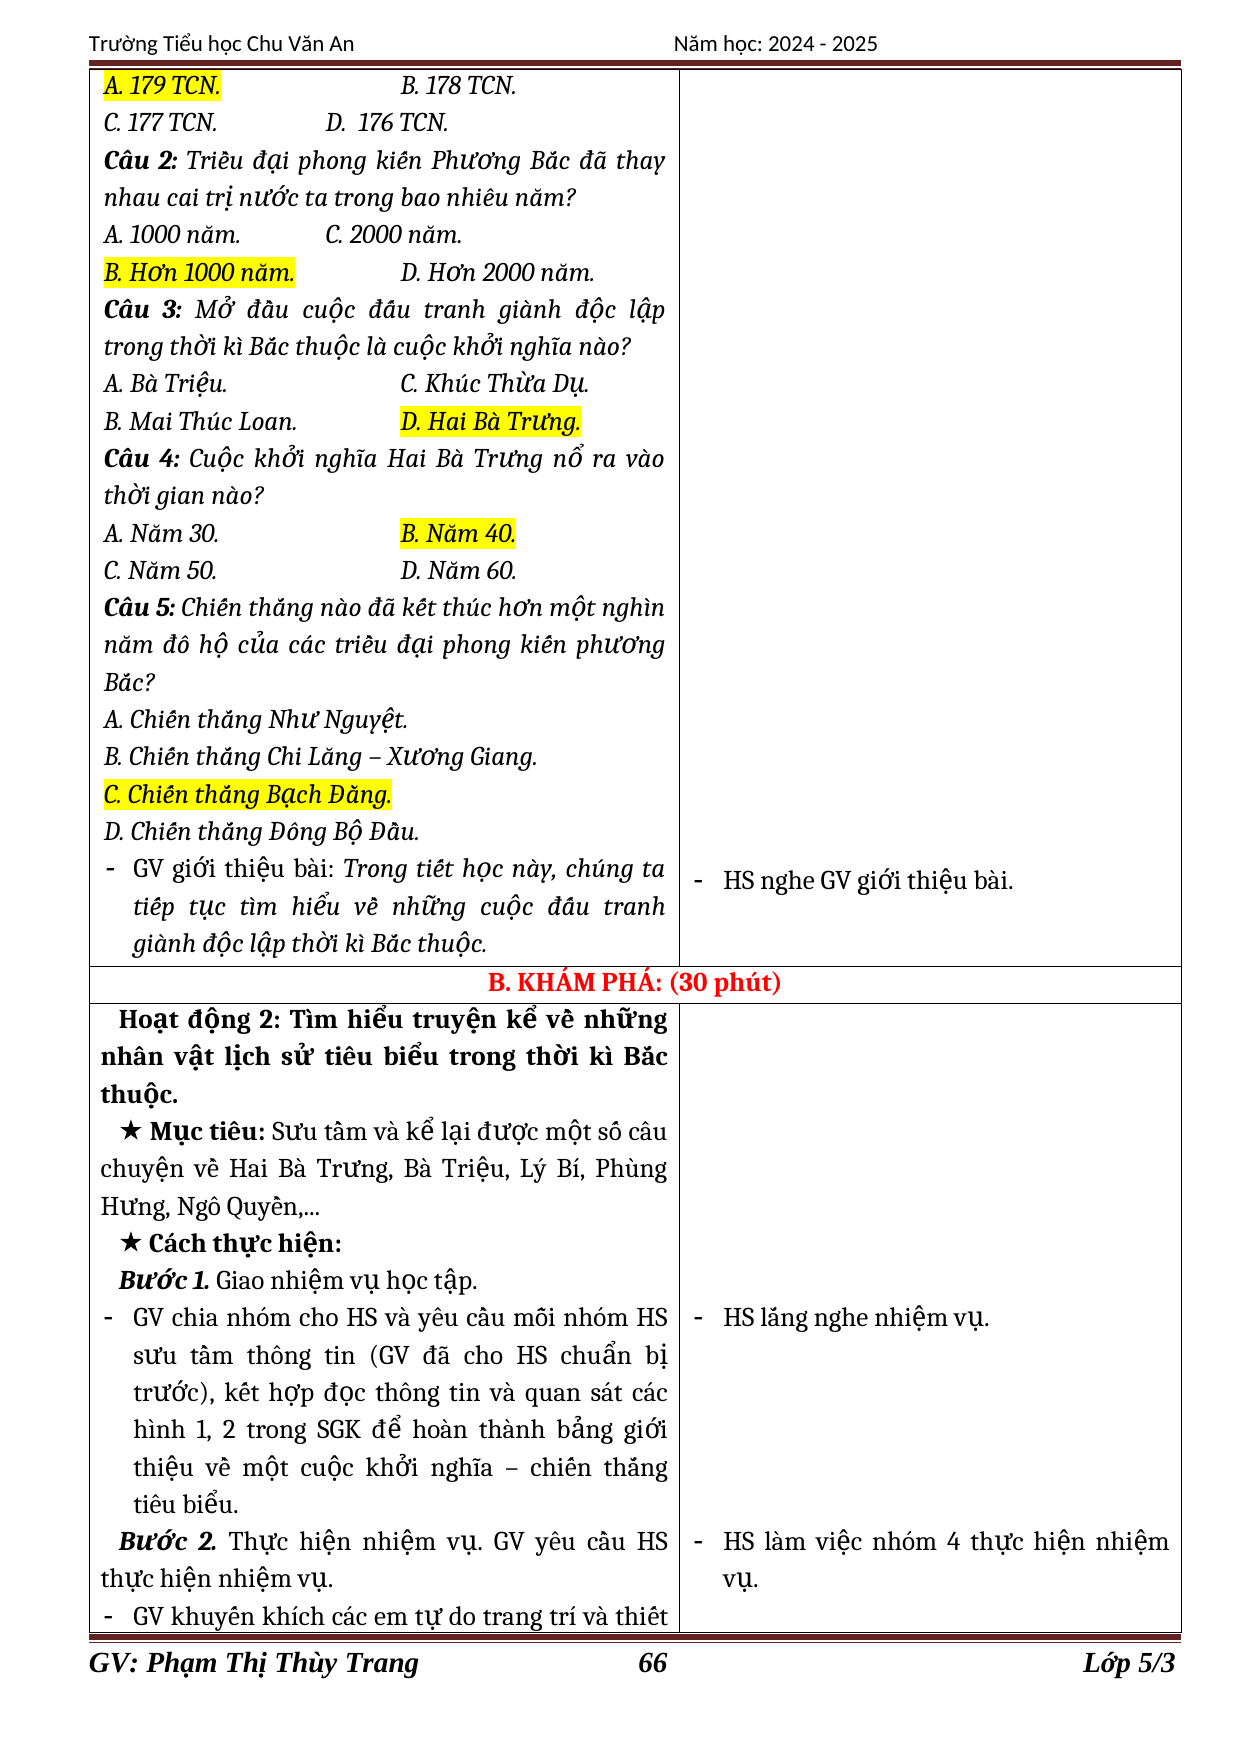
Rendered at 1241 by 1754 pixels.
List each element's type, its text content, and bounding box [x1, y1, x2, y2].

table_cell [680, 70, 1181, 966]
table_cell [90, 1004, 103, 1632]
table_cell B. KHÁM PHÁ: (30 phút) [90, 967, 1181, 1003]
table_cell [680, 1004, 1181, 1632]
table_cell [90, 70, 679, 966]
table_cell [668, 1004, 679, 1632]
